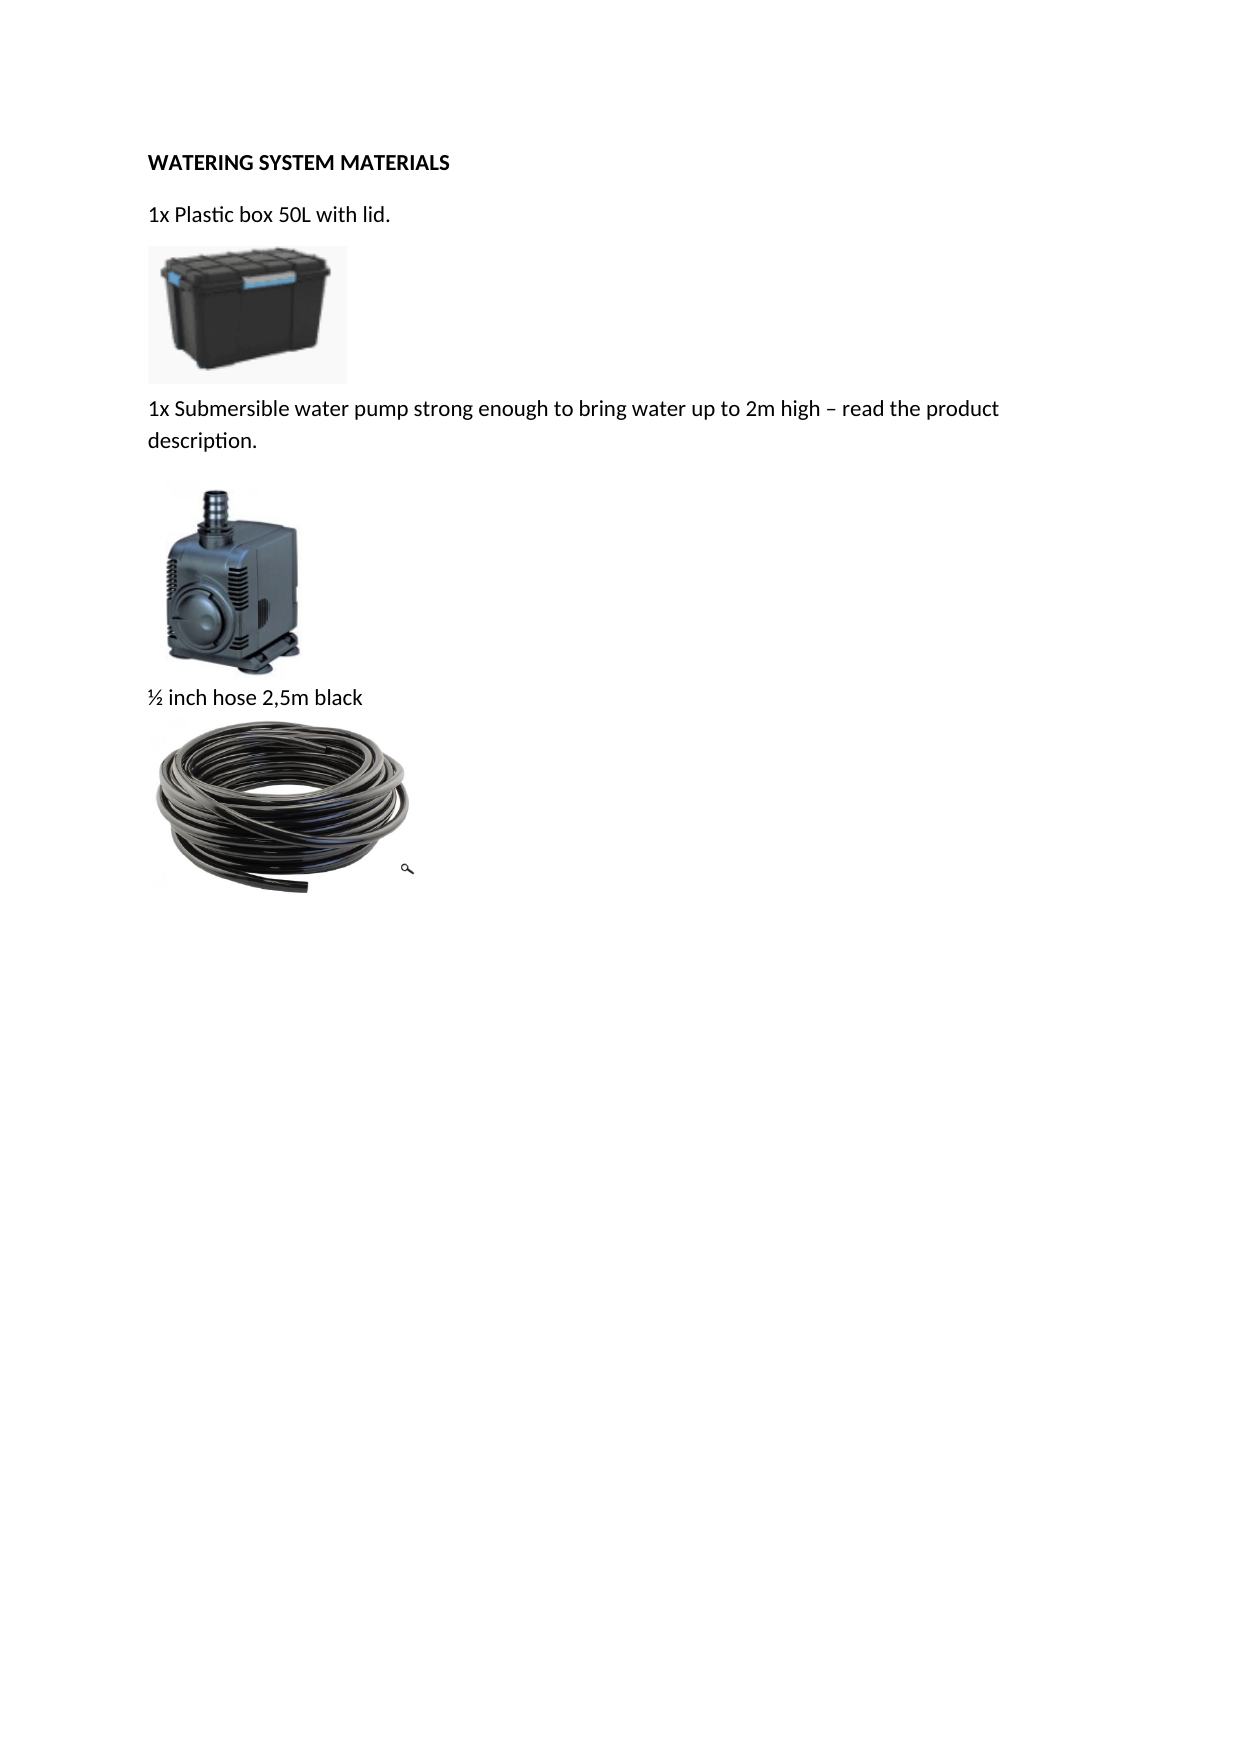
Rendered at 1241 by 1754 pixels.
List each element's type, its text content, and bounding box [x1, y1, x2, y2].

text 1x Submersible water pump strong enough to bring water up to 2m high – read the product description. [148, 394, 1093, 454]
text 1x Plastic box 50L with lid. [148, 201, 1093, 229]
text WATERING SYSTEM MATERIALS [148, 148, 1093, 176]
picture [148, 246, 348, 384]
text ½ inch hose 2,5m black [148, 683, 1093, 711]
picture [148, 716, 429, 902]
picture [147, 460, 303, 683]
